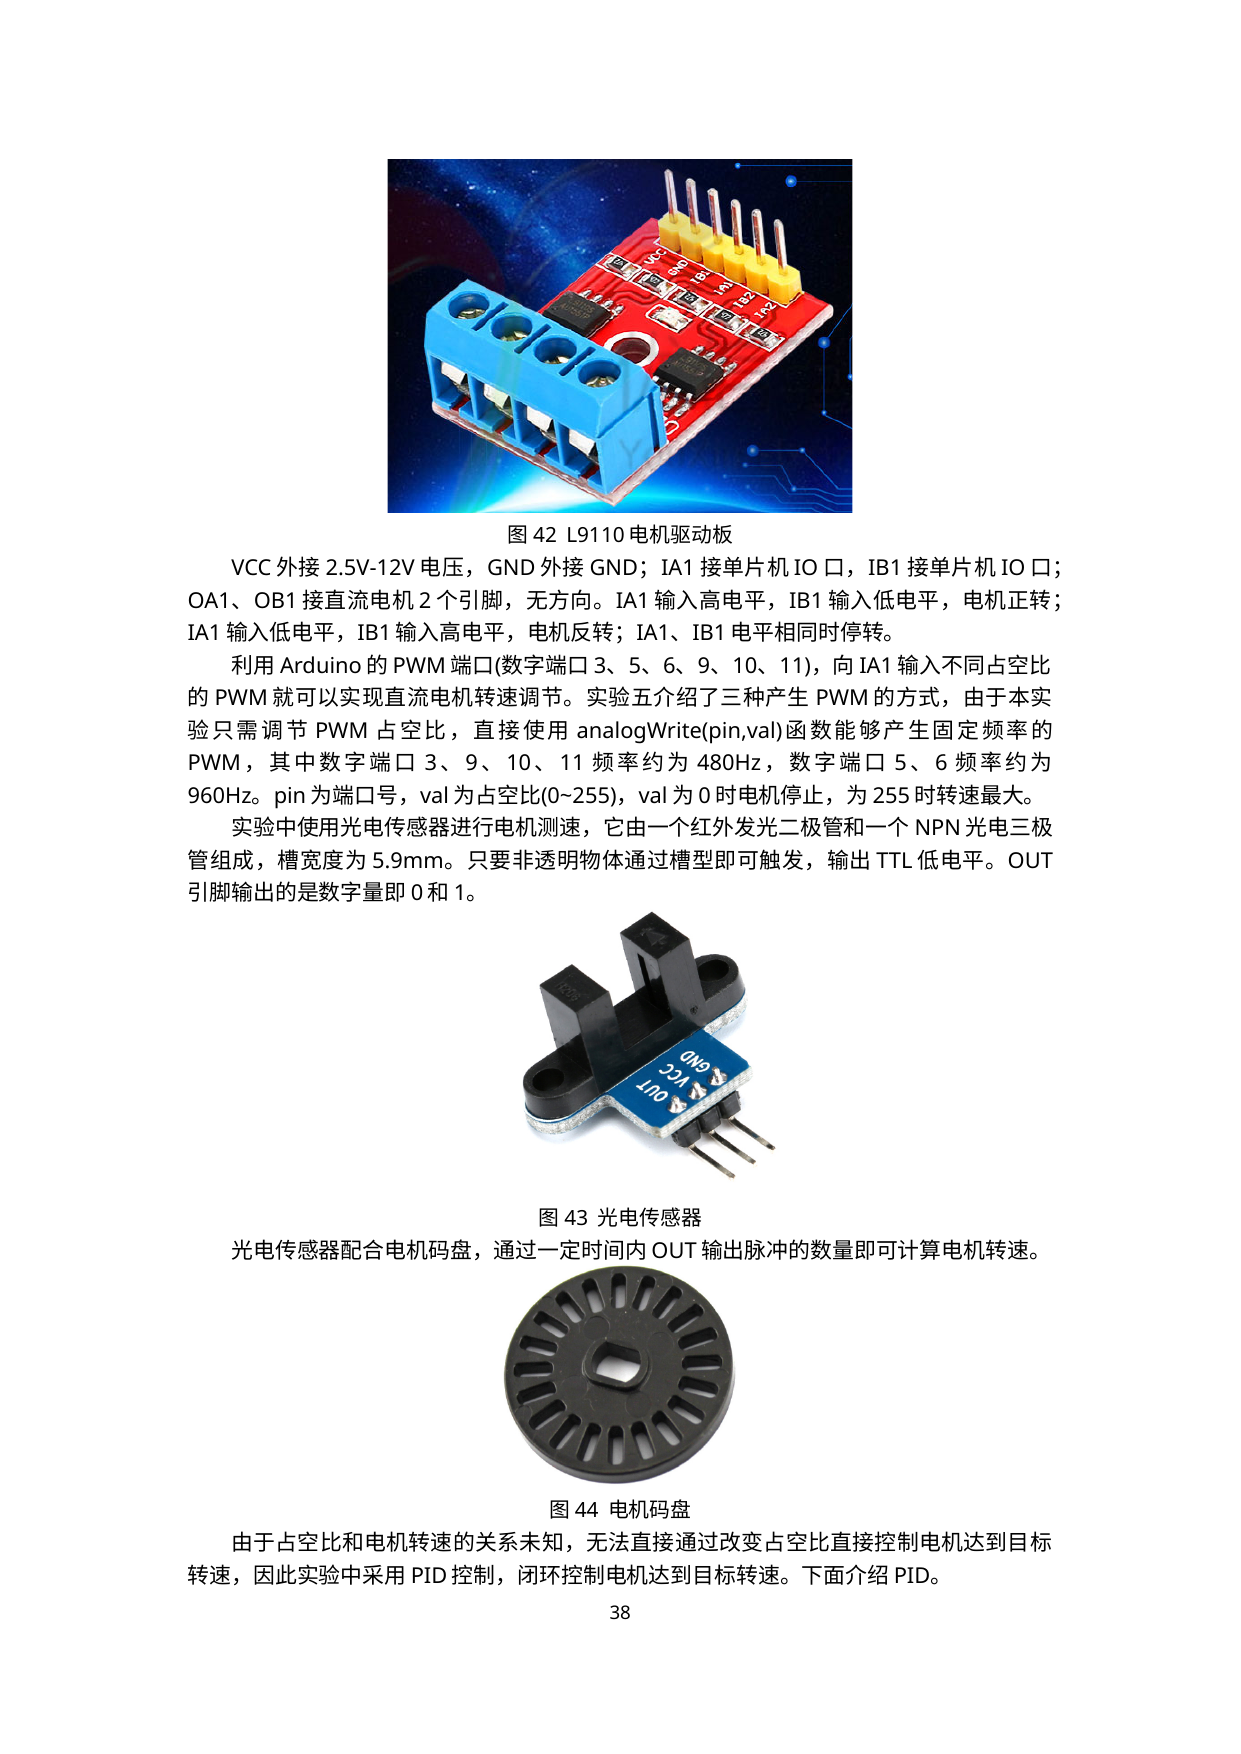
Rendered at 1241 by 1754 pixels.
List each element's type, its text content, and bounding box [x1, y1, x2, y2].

text 图 43 光电传感器 [187, 1200, 1053, 1232]
text 由于占空比和电机转速的关系未知，无法直接通过改变占空比直接控制电机达到目标转速，因此实验中采用PID控制，闭环控制电机达到目标转速。下面介绍PID。 [187, 1525, 1053, 1590]
picture [500, 1264, 740, 1488]
text 利用Arduino的PWM端口(数字端口3、5、6、9、10、11)，向IA1输入不同占空比的PWM就可以实现直流电机转速调节。实验五介绍了三种产生PWM的方式，由于本实验只需调节PWM占空比，直接使用analogWrite(pin,val)函数能够产生固定频率的PWM，其中数字端口3、9、10、11频率约为480Hz，数字端口5、6频率约为960Hz。pin为端口号，val为占空比(0~255)，val为0时电机停止，为255时转速最大。 [187, 647, 1053, 810]
text 实验中使用光电传感器进行电机测速，它由一个红外发光二极管和一个NPN光电三极管组成，槽宽度为5.9mm。只要非透明物体通过槽型即可触发，输出TTL低电平。OUT引脚输出的是数字量即0和1。 [187, 810, 1053, 907]
text 光电传感器配合电机码盘，通过一定时间内OUT输出脉冲的数量即可计算电机转速。 [187, 1232, 1053, 1265]
text 图 42 L9110电机驱动板 [187, 517, 1053, 550]
text VCC外接2.5V-12V电压，GND外接GND；IA1接单片机IO口，IB1接单片机IO口；OA1、OB1接直流电机2个引脚，无方向。IA1输入高电平，IB1输入低电平，电机正转；IA1输入低电平，IB1输入高电平，电机反转；IA1、IB1电平相同时停转。 [187, 550, 1053, 647]
picture [495, 907, 789, 1183]
picture [387, 159, 853, 513]
text 图 44 电机码盘 [187, 1492, 1053, 1525]
